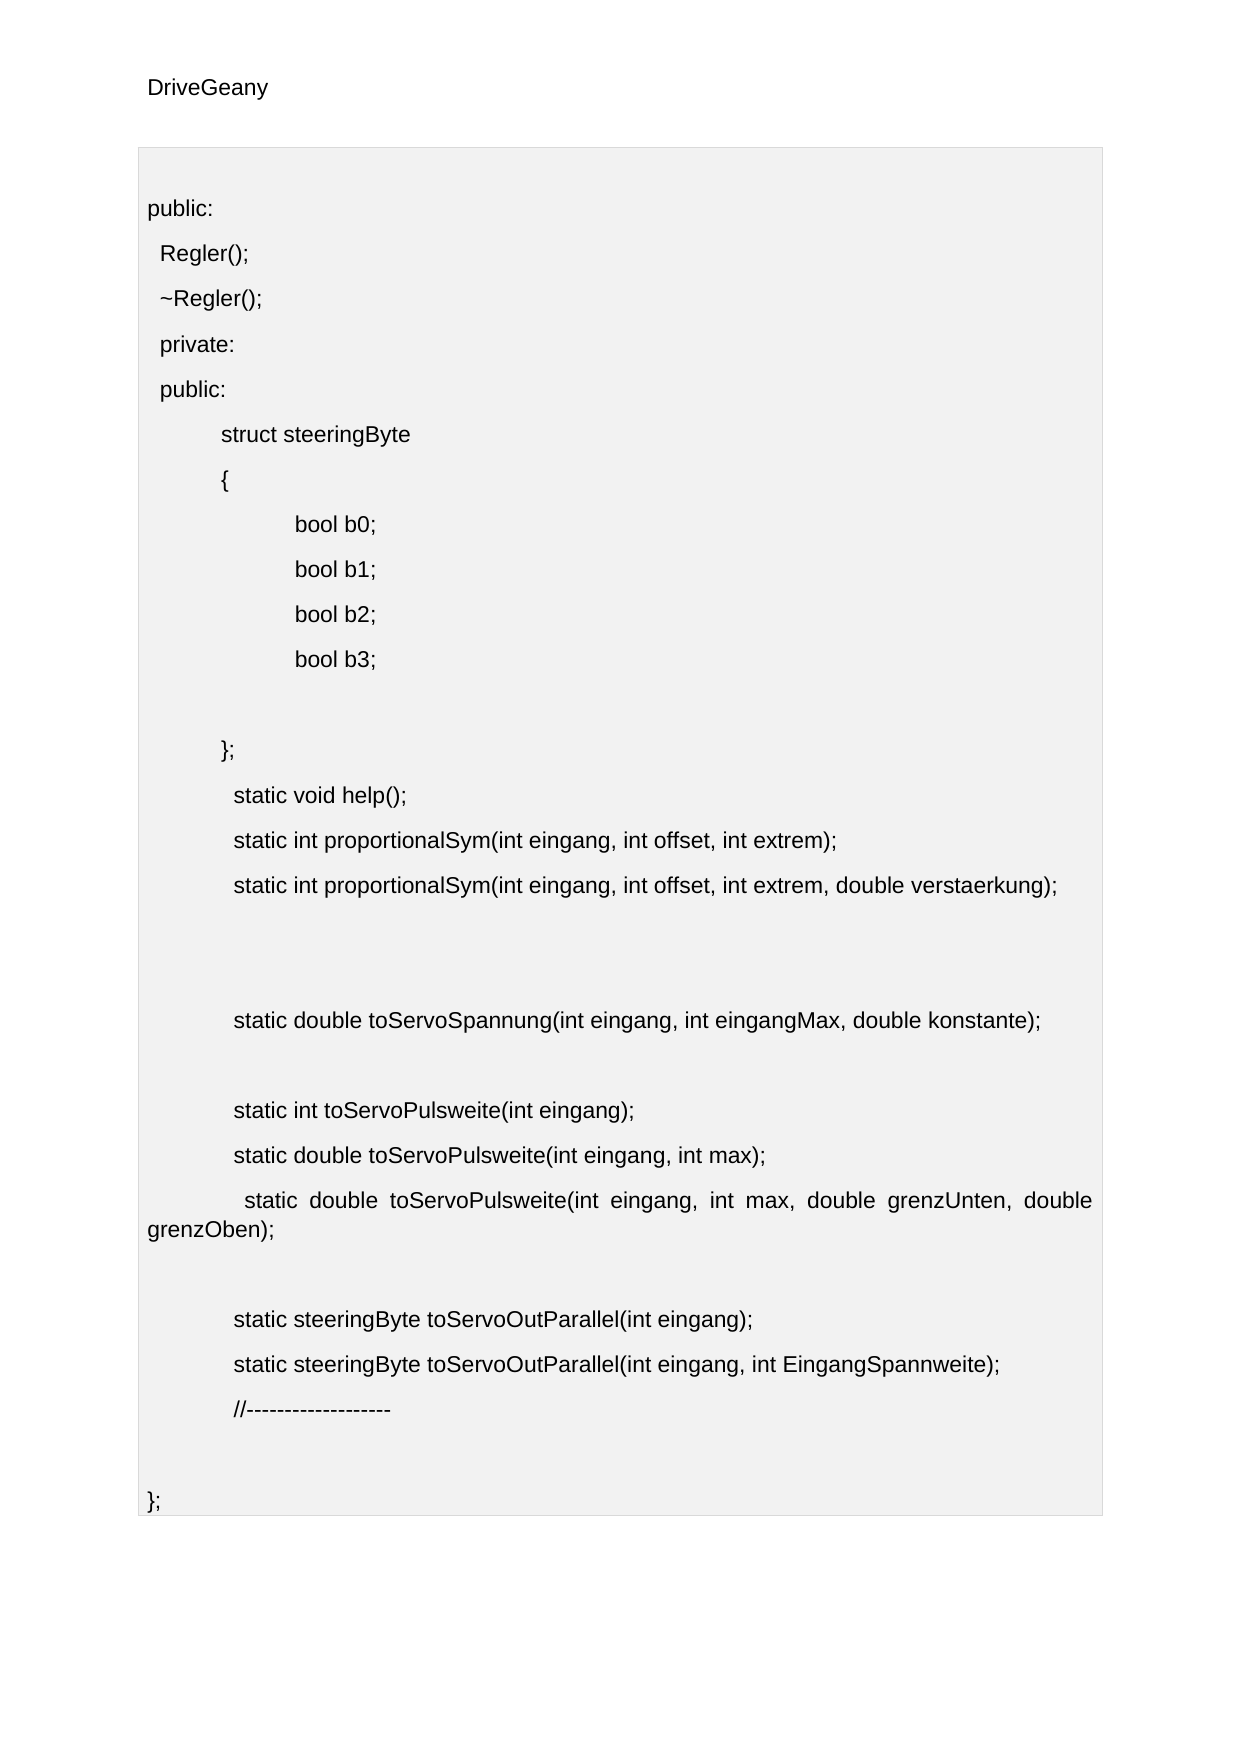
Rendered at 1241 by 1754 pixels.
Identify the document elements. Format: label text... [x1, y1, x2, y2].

text static void help(); [139, 778, 1102, 808]
text static int proportionalSym(int eingang, int offset, int extrem, double verstaerkung); [139, 869, 1102, 898]
text static double toServoPulsweite(int eingang, int max, double grenzUnten, double grenzOben); [139, 1184, 1102, 1242]
text Regler(); [139, 237, 1102, 267]
text bool b0; [139, 508, 1102, 537]
text { [139, 463, 1102, 492]
text struct steeringByte [139, 418, 1102, 447]
text static steeringByte toServoOutParallel(int eingang, int EingangSpannweite); [139, 1348, 1102, 1378]
text static int proportionalSym(int eingang, int offset, int extrem); [139, 823, 1102, 853]
text }; [139, 1483, 1102, 1515]
text }; [139, 733, 1102, 763]
text private: [139, 327, 1102, 357]
text bool b2; [139, 598, 1102, 627]
text static steeringByte toServoOutParallel(int eingang); [139, 1303, 1102, 1332]
text static double toServoPulsweite(int eingang, int max); [139, 1139, 1102, 1169]
text bool b3; [139, 643, 1102, 673]
text ~Regler(); [139, 282, 1102, 312]
text static double toServoSpannung(int eingang, int eingangMax, double konstante); [139, 1004, 1102, 1033]
text //------------------- [139, 1393, 1102, 1423]
text static int toServoPulsweite(int eingang); [139, 1094, 1102, 1124]
text public: [139, 372, 1102, 402]
text public: [139, 192, 1102, 222]
text bool b1; [139, 553, 1102, 582]
